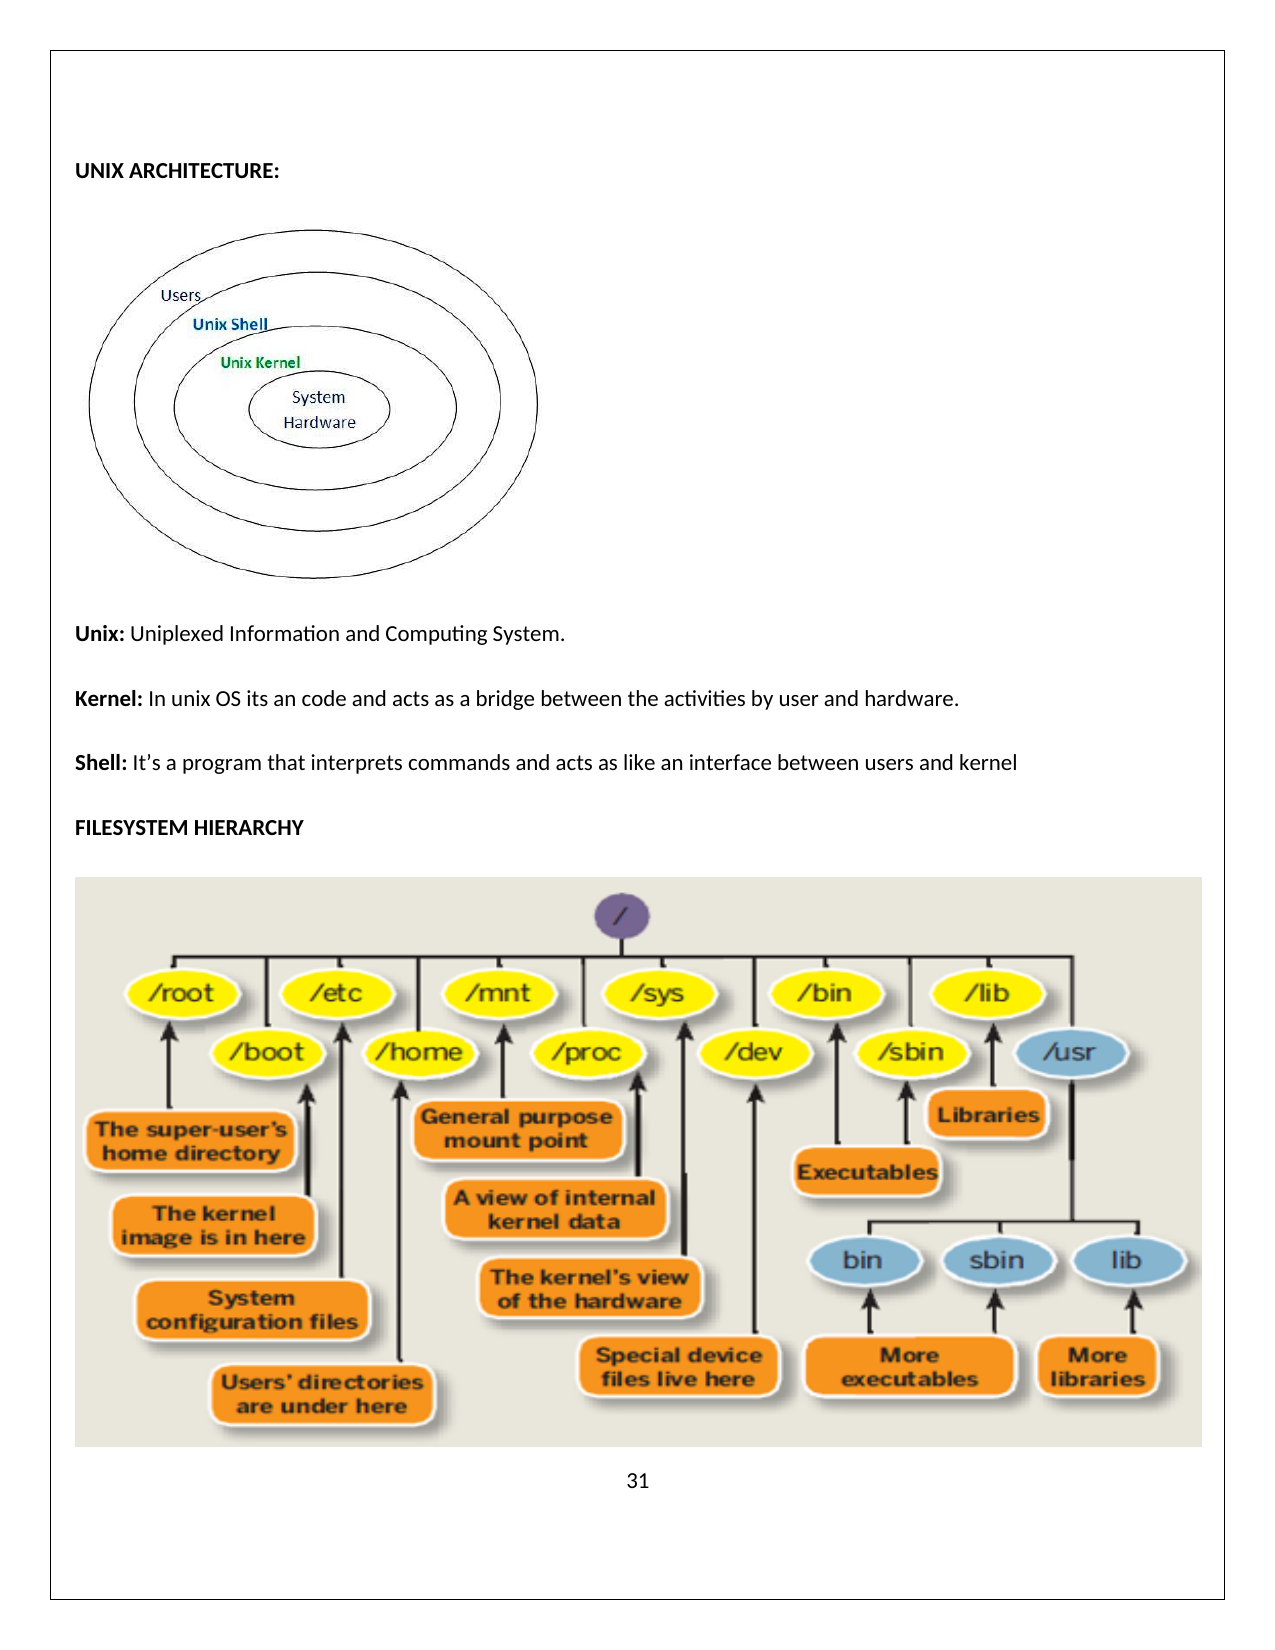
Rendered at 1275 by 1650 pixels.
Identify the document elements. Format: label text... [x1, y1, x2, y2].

text Unix Architecture: [75, 156, 1200, 184]
picture [75, 877, 1202, 1447]
text Filesystem Hierarchy [75, 813, 1200, 841]
text Unix: Uniplexed Information and Computing System. [75, 619, 1200, 648]
text Kernel: In unix OS its an code and acts as a bridge between the activities by user and hardware. [75, 684, 1200, 712]
text Shell: It’s a program that interprets commands and acts as like an interface between users and kernel [75, 748, 1200, 776]
picture [75, 220, 542, 584]
